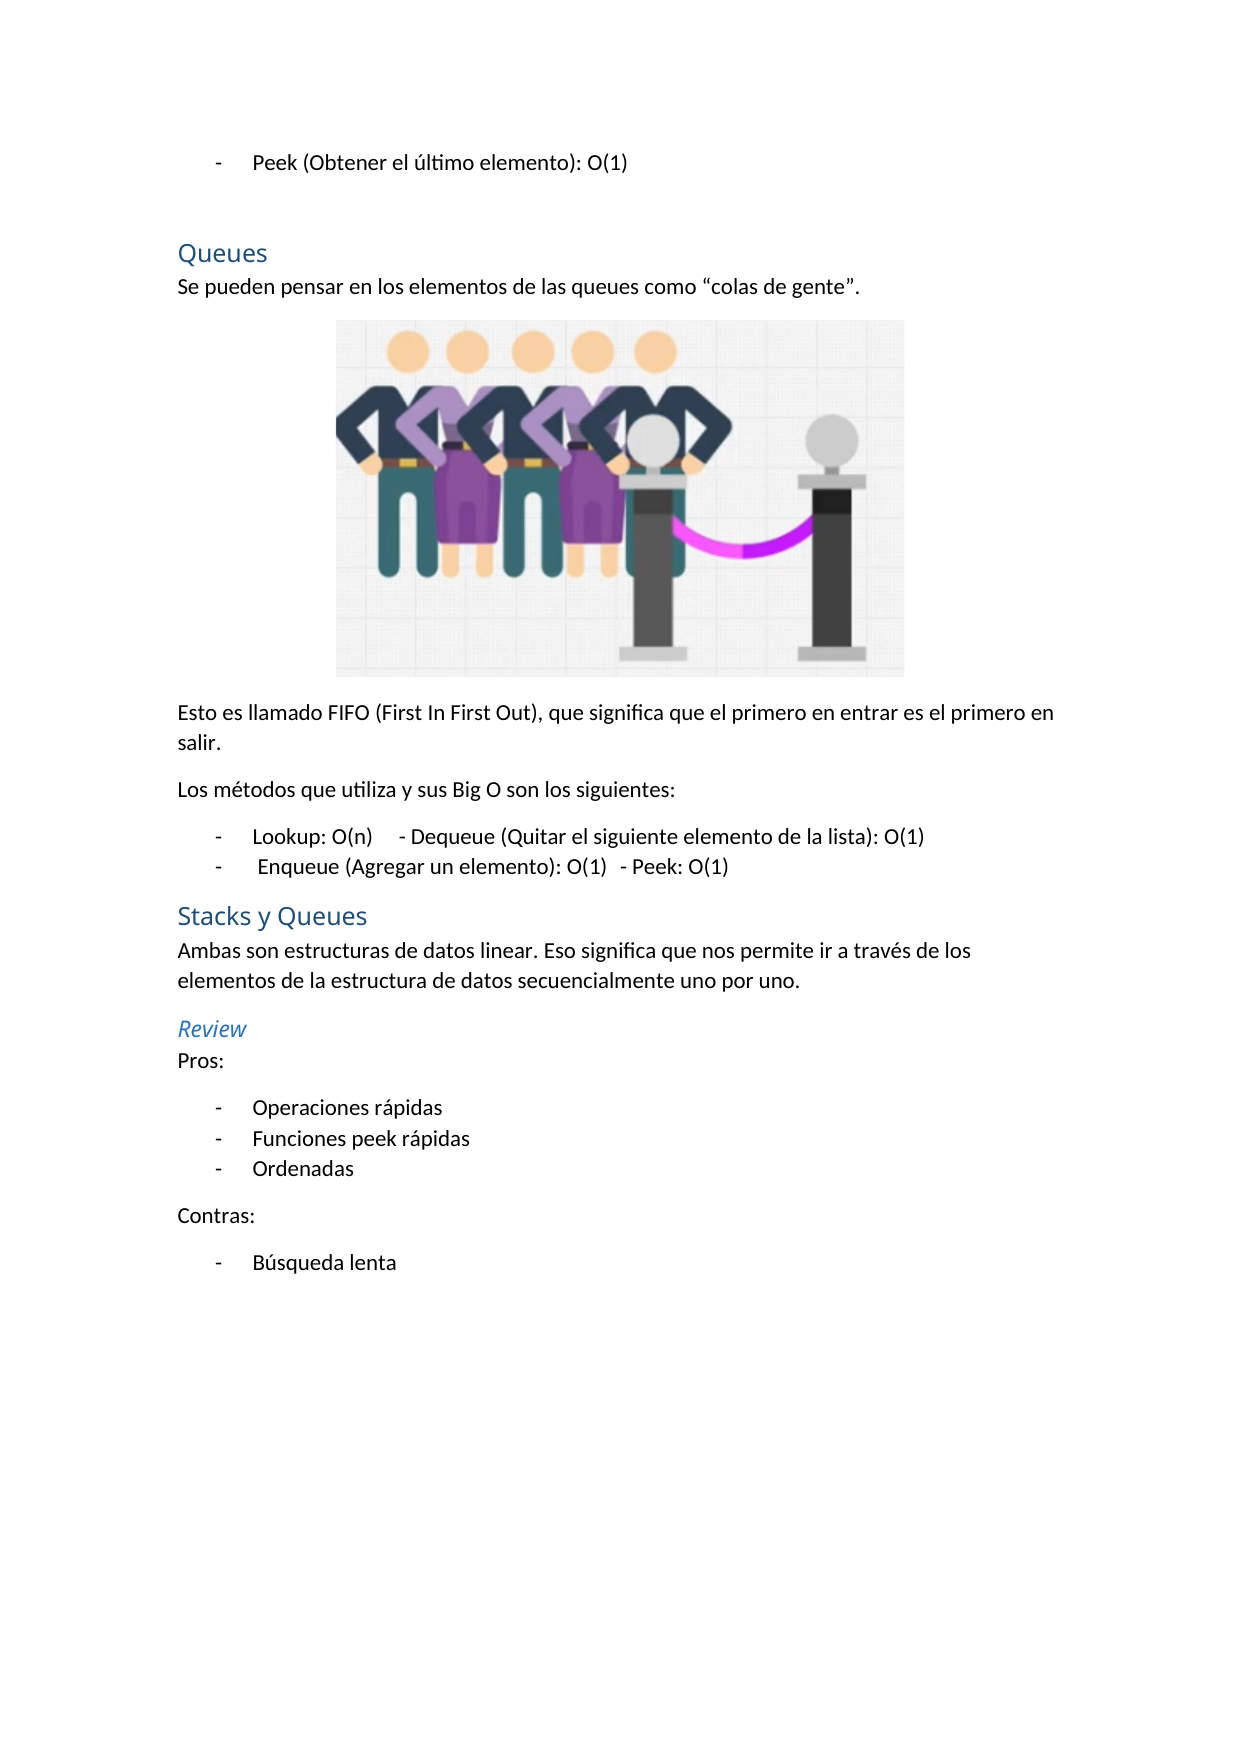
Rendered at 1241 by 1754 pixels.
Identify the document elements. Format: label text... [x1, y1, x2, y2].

list Operaciones rápidas [215, 1093, 1063, 1121]
list Búsqueda lenta [215, 1248, 1063, 1276]
list Funciones peek rápidas [215, 1124, 1063, 1152]
text Ambas son estructuras de datos linear. Eso significa que nos permite ir a través de los elementos de la estructura de datos secuencialmente uno por uno. [177, 936, 1063, 994]
subtitle Queues [177, 235, 1063, 269]
text Pros: [177, 1047, 1063, 1074]
picture [335, 320, 905, 677]
list Lookup: O(n) - Dequeue (Quitar el siguiente elemento de la lista): O(1) [215, 822, 1063, 850]
text Se pueden pensar en los elementos de las queues como “colas de gente”. [177, 272, 1063, 300]
text Los métodos que utiliza y sus Big O son los siguientes: [177, 775, 1063, 803]
subtitle Review [177, 1013, 1063, 1044]
list Ordenadas [215, 1154, 1063, 1182]
subtitle Stacks y Queues [177, 899, 1063, 933]
text Contras: [177, 1201, 1063, 1229]
list Peek (Obtener el último elemento): O(1) [215, 148, 1063, 176]
list Enqueue (Agregar un elemento): O(1) - Peek: O(1) [215, 852, 1063, 880]
